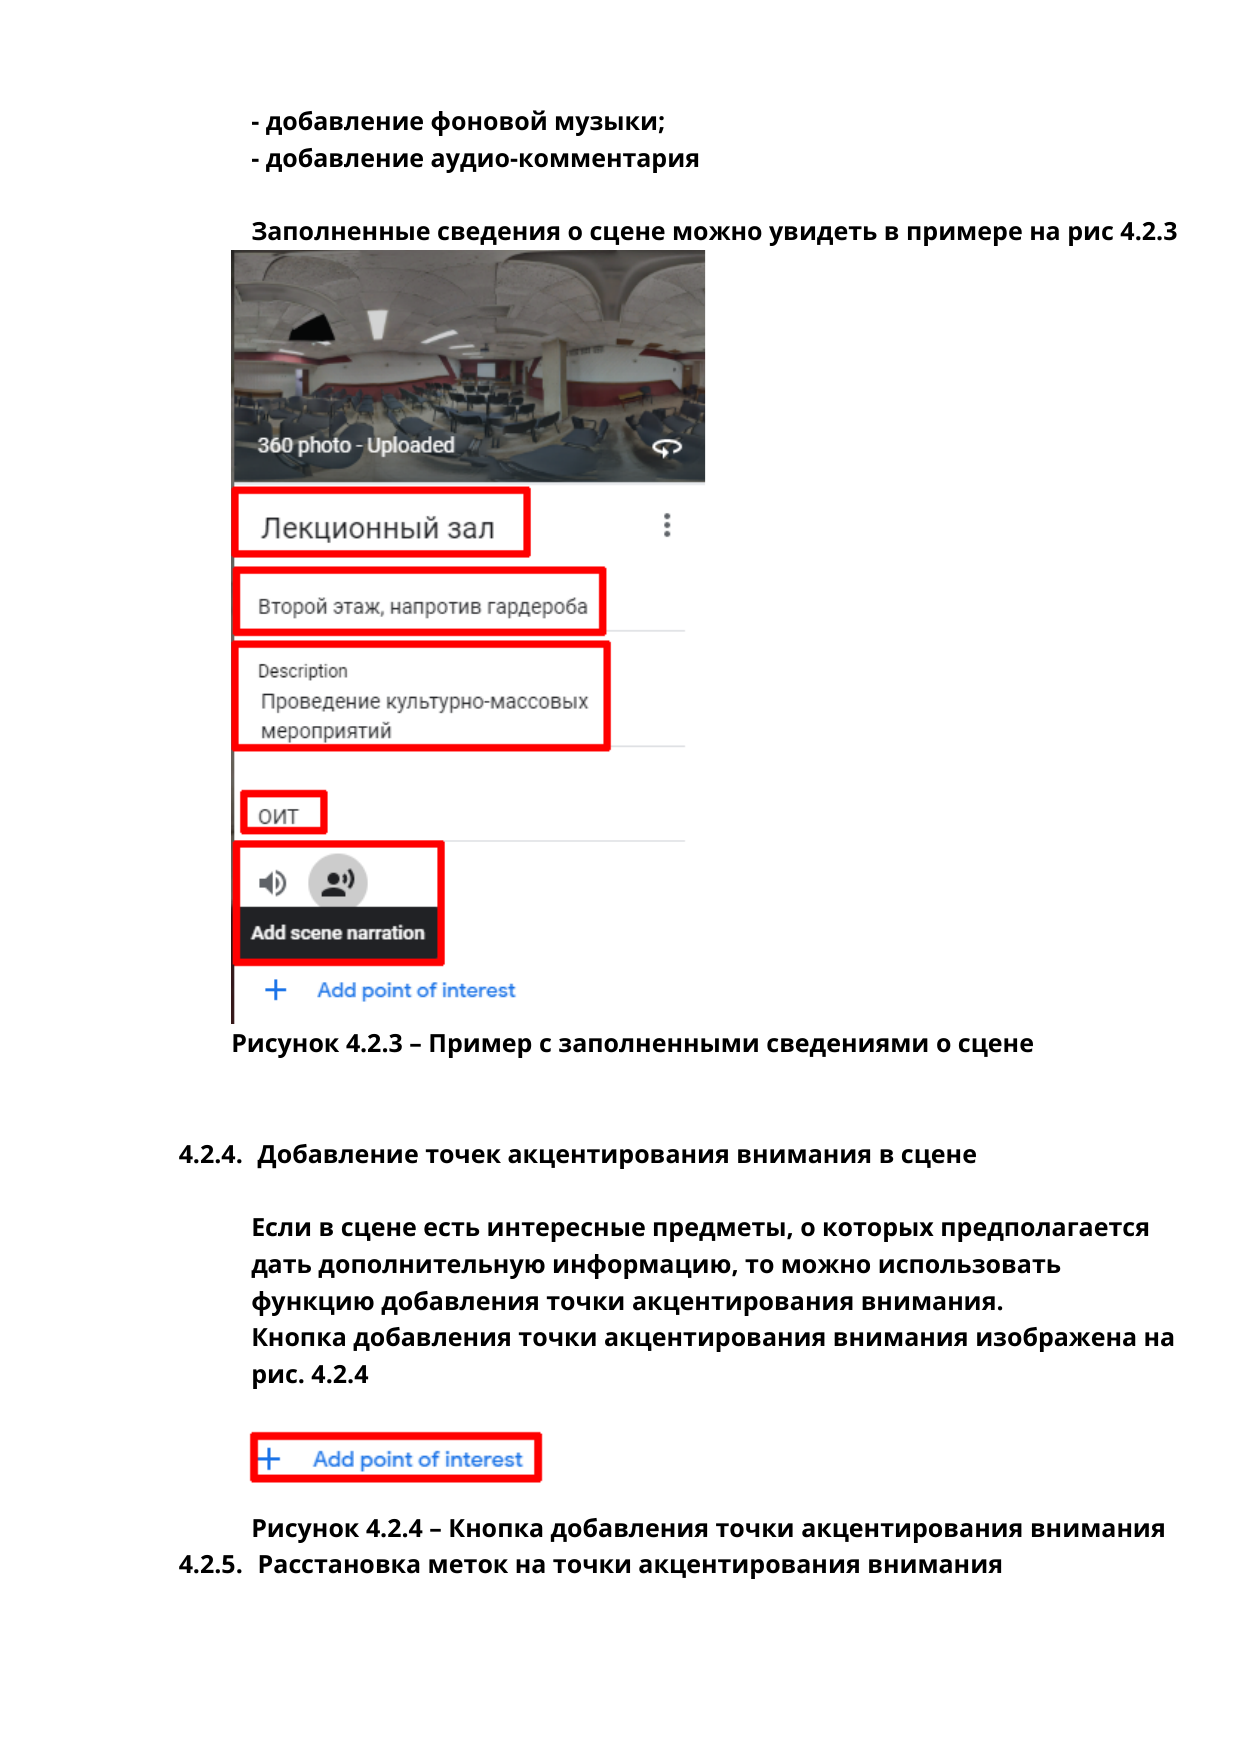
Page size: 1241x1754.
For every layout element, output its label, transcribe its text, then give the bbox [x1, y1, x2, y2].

picture [231, 250, 706, 1024]
list Если в сцене есть интересные предметы, о которых предполагается дать дополнительную информацию, то можно использовать функцию добавления точки акцентирования внимания. [251, 1210, 1181, 1317]
picture [231, 1393, 569, 1508]
list - добавление фоновой музыки; [251, 103, 1181, 137]
list Рисунок 4.2.3 – Пример с заполненными сведениями о сцене [231, 1026, 1181, 1060]
list Добавление точек акцентирования внимания в сцене [178, 1136, 1181, 1170]
list - добавление аудио-комментария [251, 140, 1181, 174]
list Кнопка добавления точки акцентирования внимания изображена на рис. 4.2.4 [251, 1320, 1181, 1391]
list Заполненные сведения о сцене можно увидеть в примере на рис 4.2.3 [251, 214, 1181, 248]
list Расстановка меток на точки акцентирования внимания [178, 1547, 1181, 1581]
list Рисунок 4.2.4 – Кнопка добавления точки акцентирования внимания [231, 1510, 1181, 1544]
